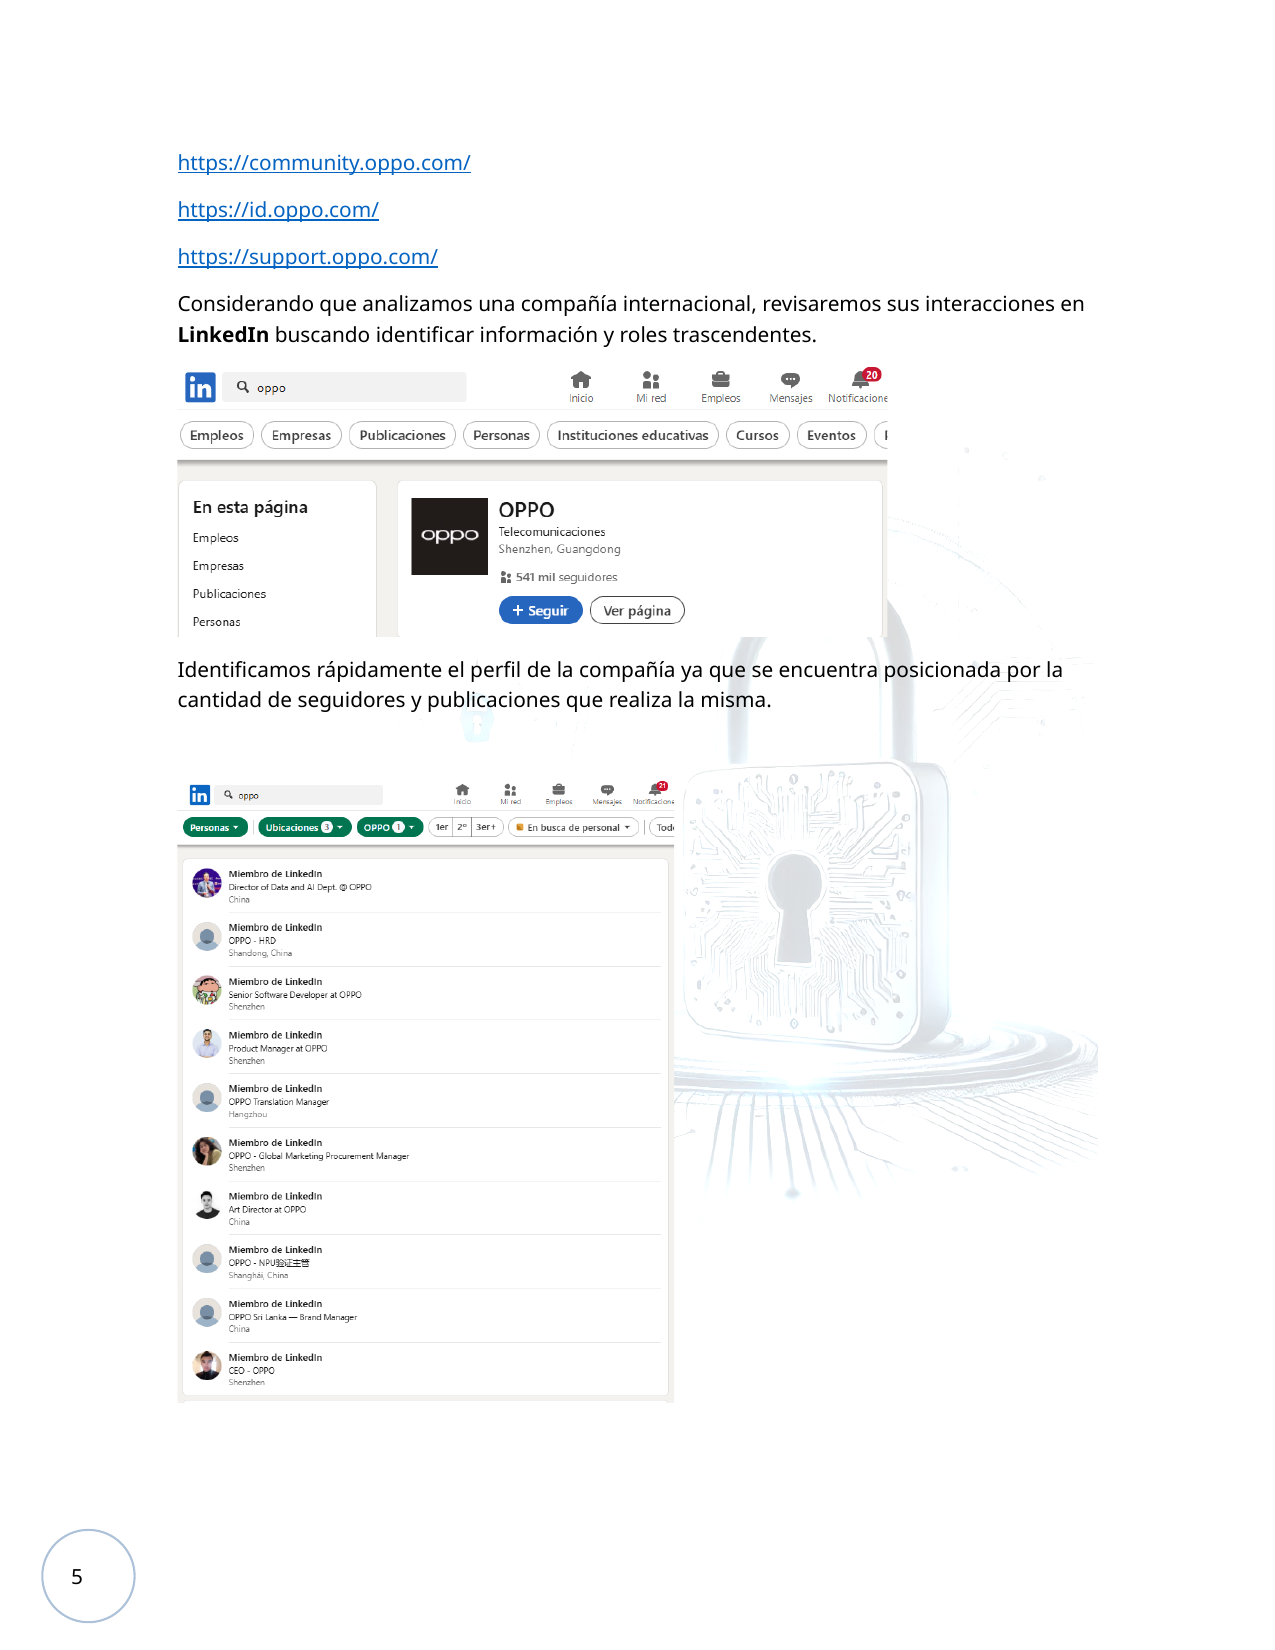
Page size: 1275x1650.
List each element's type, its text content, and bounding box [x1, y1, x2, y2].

text Considerando que analizamos una compañía internacional, revisaremos sus interacciones en LinkedIn buscando identificar información y roles trascendentes. [177, 289, 1098, 348]
text https://id.oppo.com/ [177, 195, 1098, 223]
text https://support.oppo.com/ [177, 242, 1098, 271]
picture [177, 780, 675, 1403]
text https://community.oppo.com/ [177, 148, 1098, 176]
picture [177, 367, 888, 637]
text Identificamos rápidamente el perfil de la compañía ya que se encuentra posicionada por la cantidad de seguidores y publicaciones que realiza la misma. [177, 655, 1098, 714]
